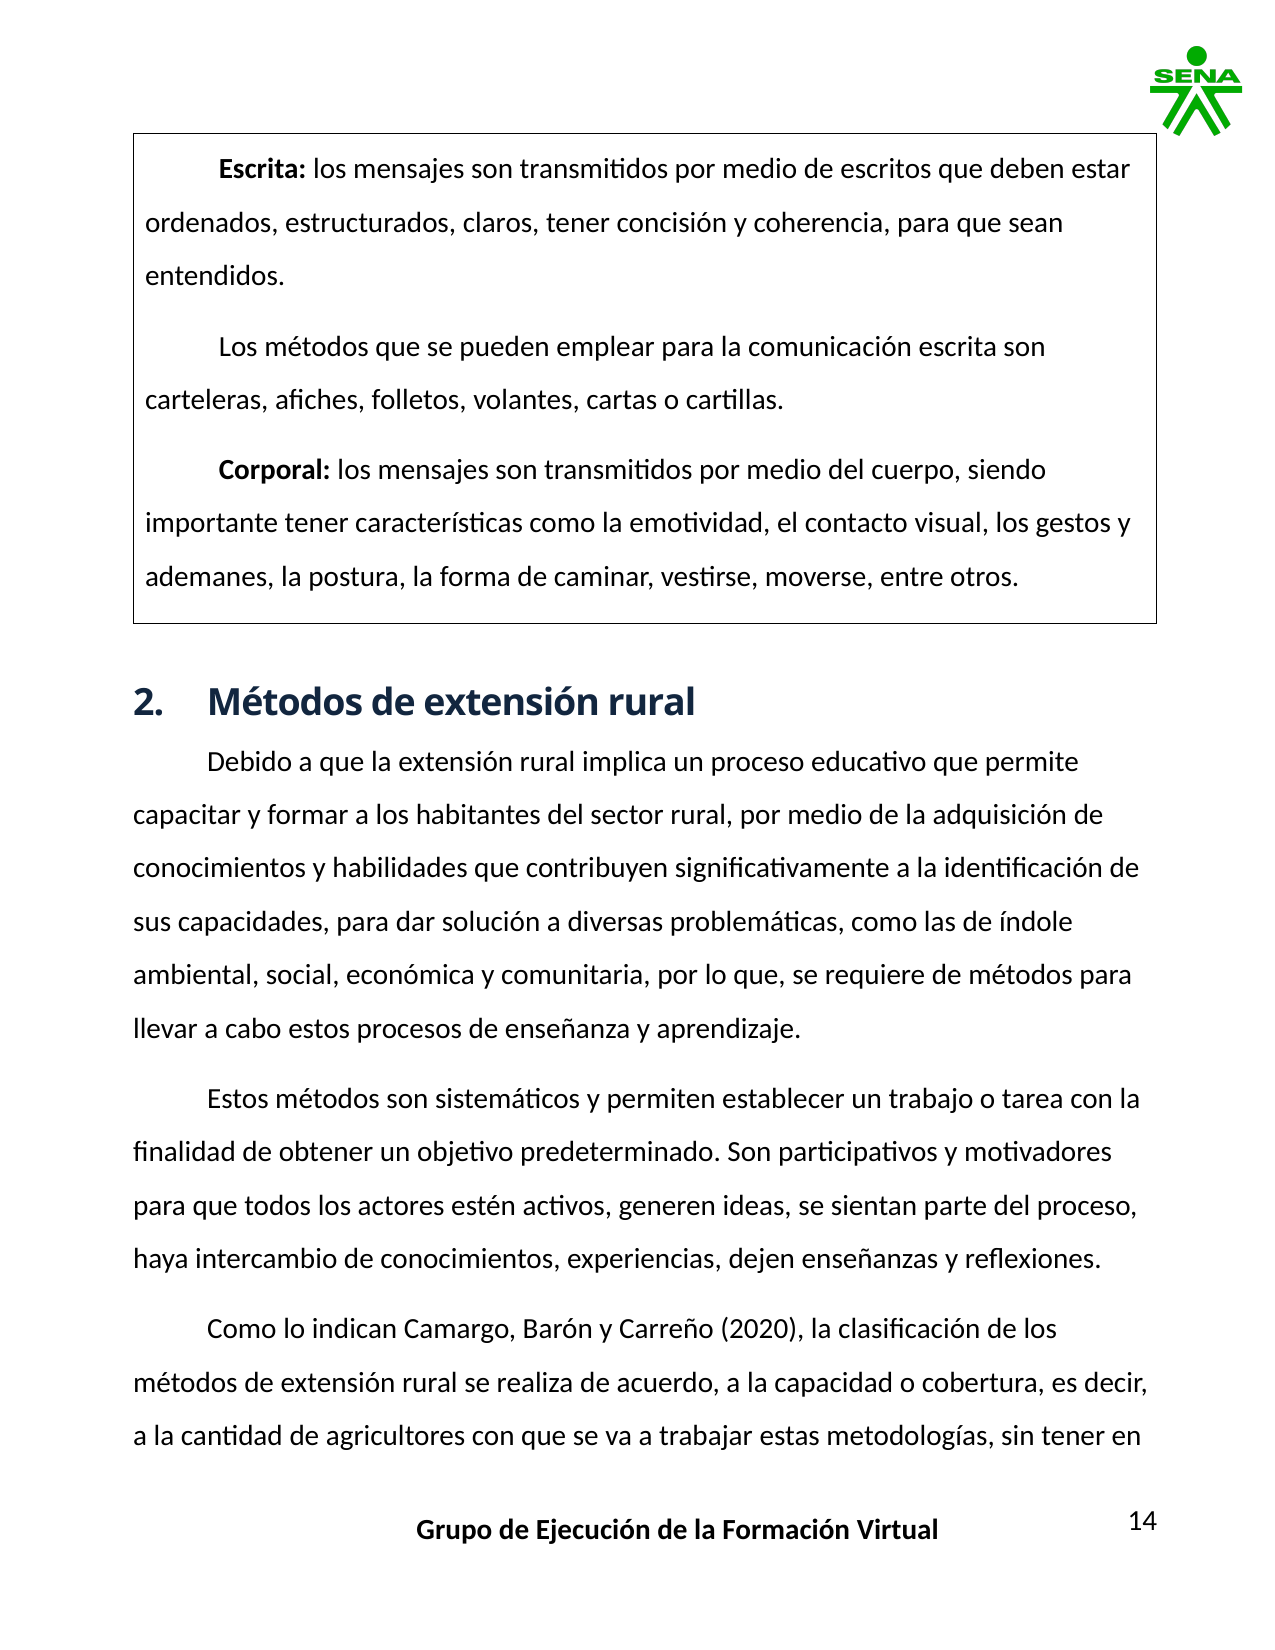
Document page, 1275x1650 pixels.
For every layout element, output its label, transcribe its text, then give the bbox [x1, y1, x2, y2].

text Estos métodos son sistemáticos y permiten establecer un trabajo o tarea con la finalidad de obtener un objetivo predeterminado. Son participativos y motivadores para que todos los actores estén activos, generen ideas, se sientan parte del proceso, haya intercambio de conocimientos, experiencias, dejen enseñanzas y reflexiones. [133, 1080, 1157, 1276]
picture [1150, 46, 1243, 136]
subtitle Métodos de extensión rural [133, 675, 1157, 726]
text Debido a que la extensión rural implica un proceso educativo que permite capacitar y formar a los habitantes del sector rural, por medio de la adquisición de conocimientos y habilidades que contribuyen significativamente a la identificación de sus capacidades, para dar solución a diversas problemáticas, como las de índole ambiental, social, económica y comunitaria, por lo que, se requiere de métodos para llevar a cabo estos procesos de enseñanza y aprendizaje. [133, 743, 1157, 1045]
